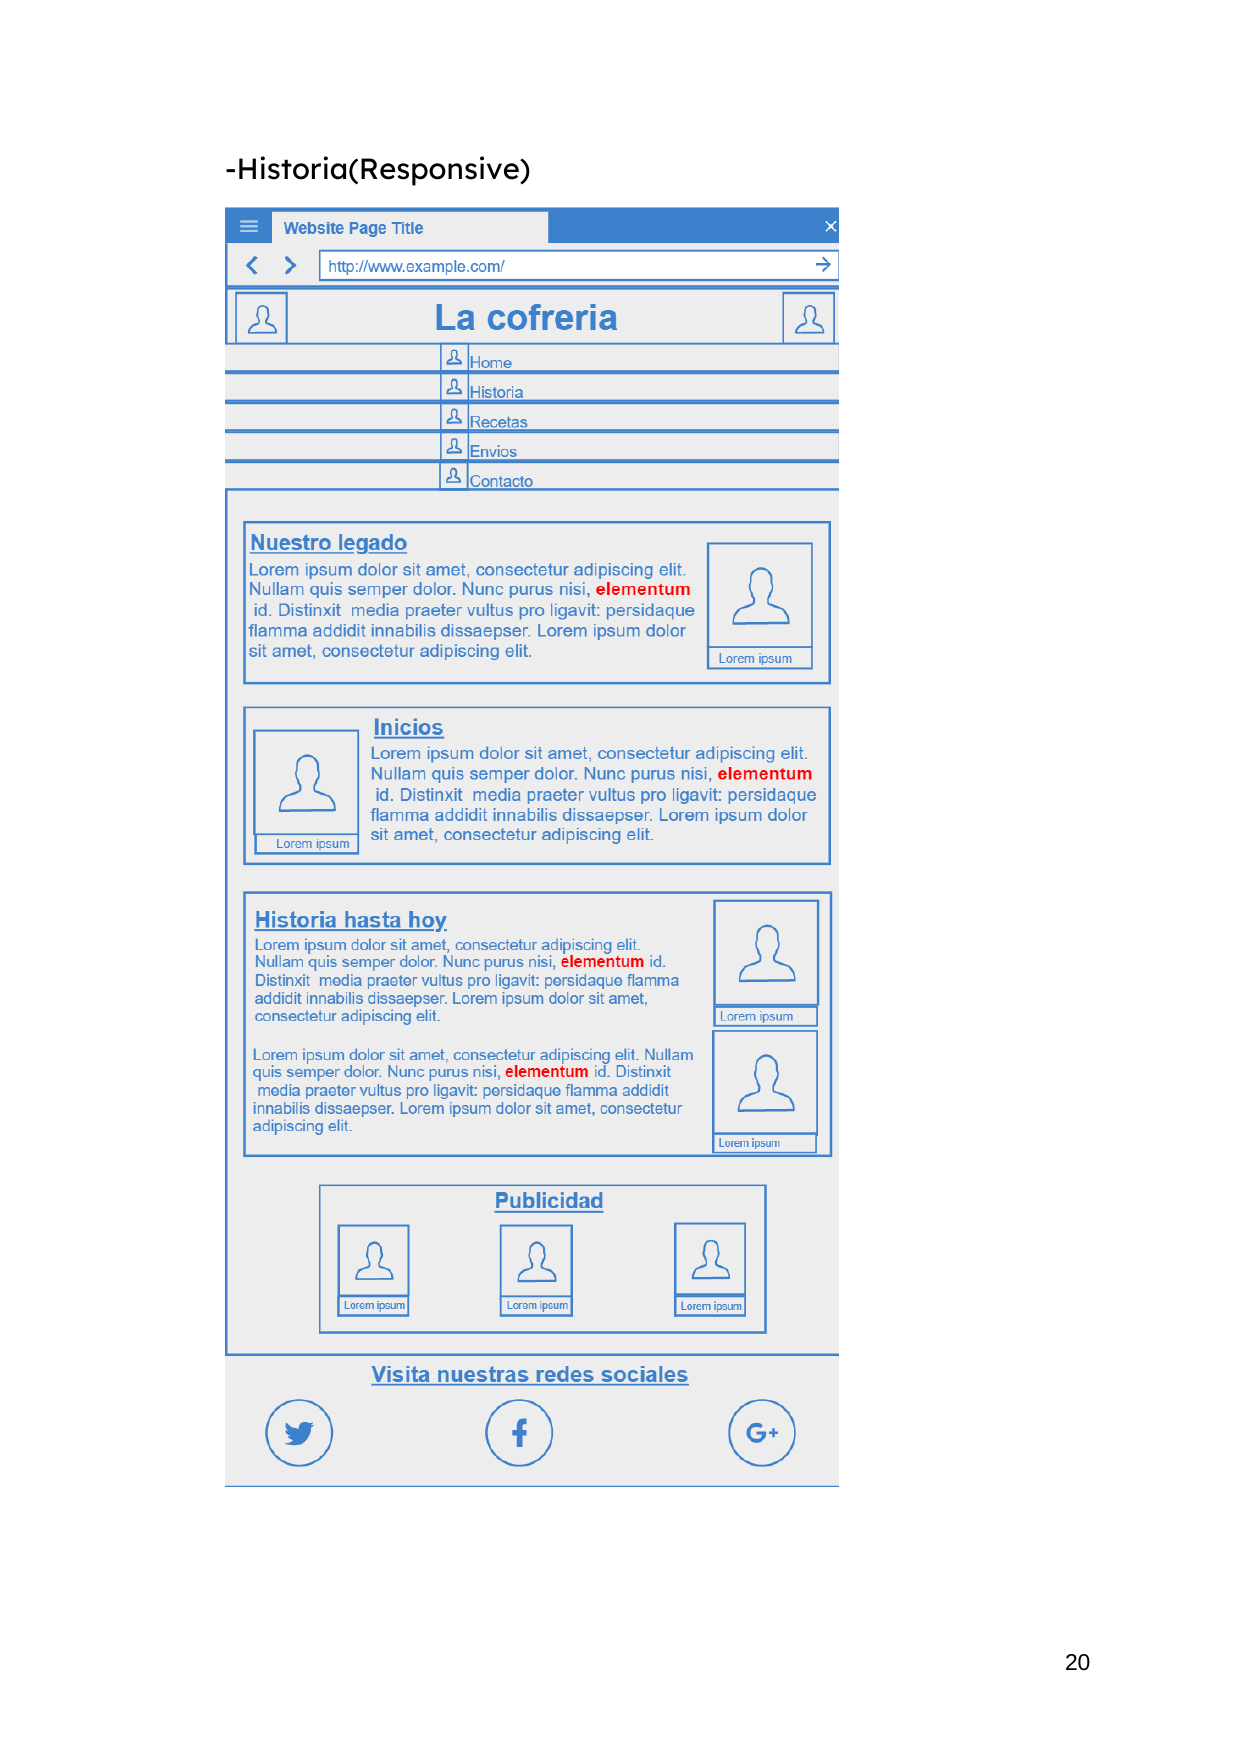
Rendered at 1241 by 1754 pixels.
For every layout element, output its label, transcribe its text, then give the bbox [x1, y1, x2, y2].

text -Historia(Responsive) [150, 150, 1090, 186]
picture [225, 191, 839, 1488]
